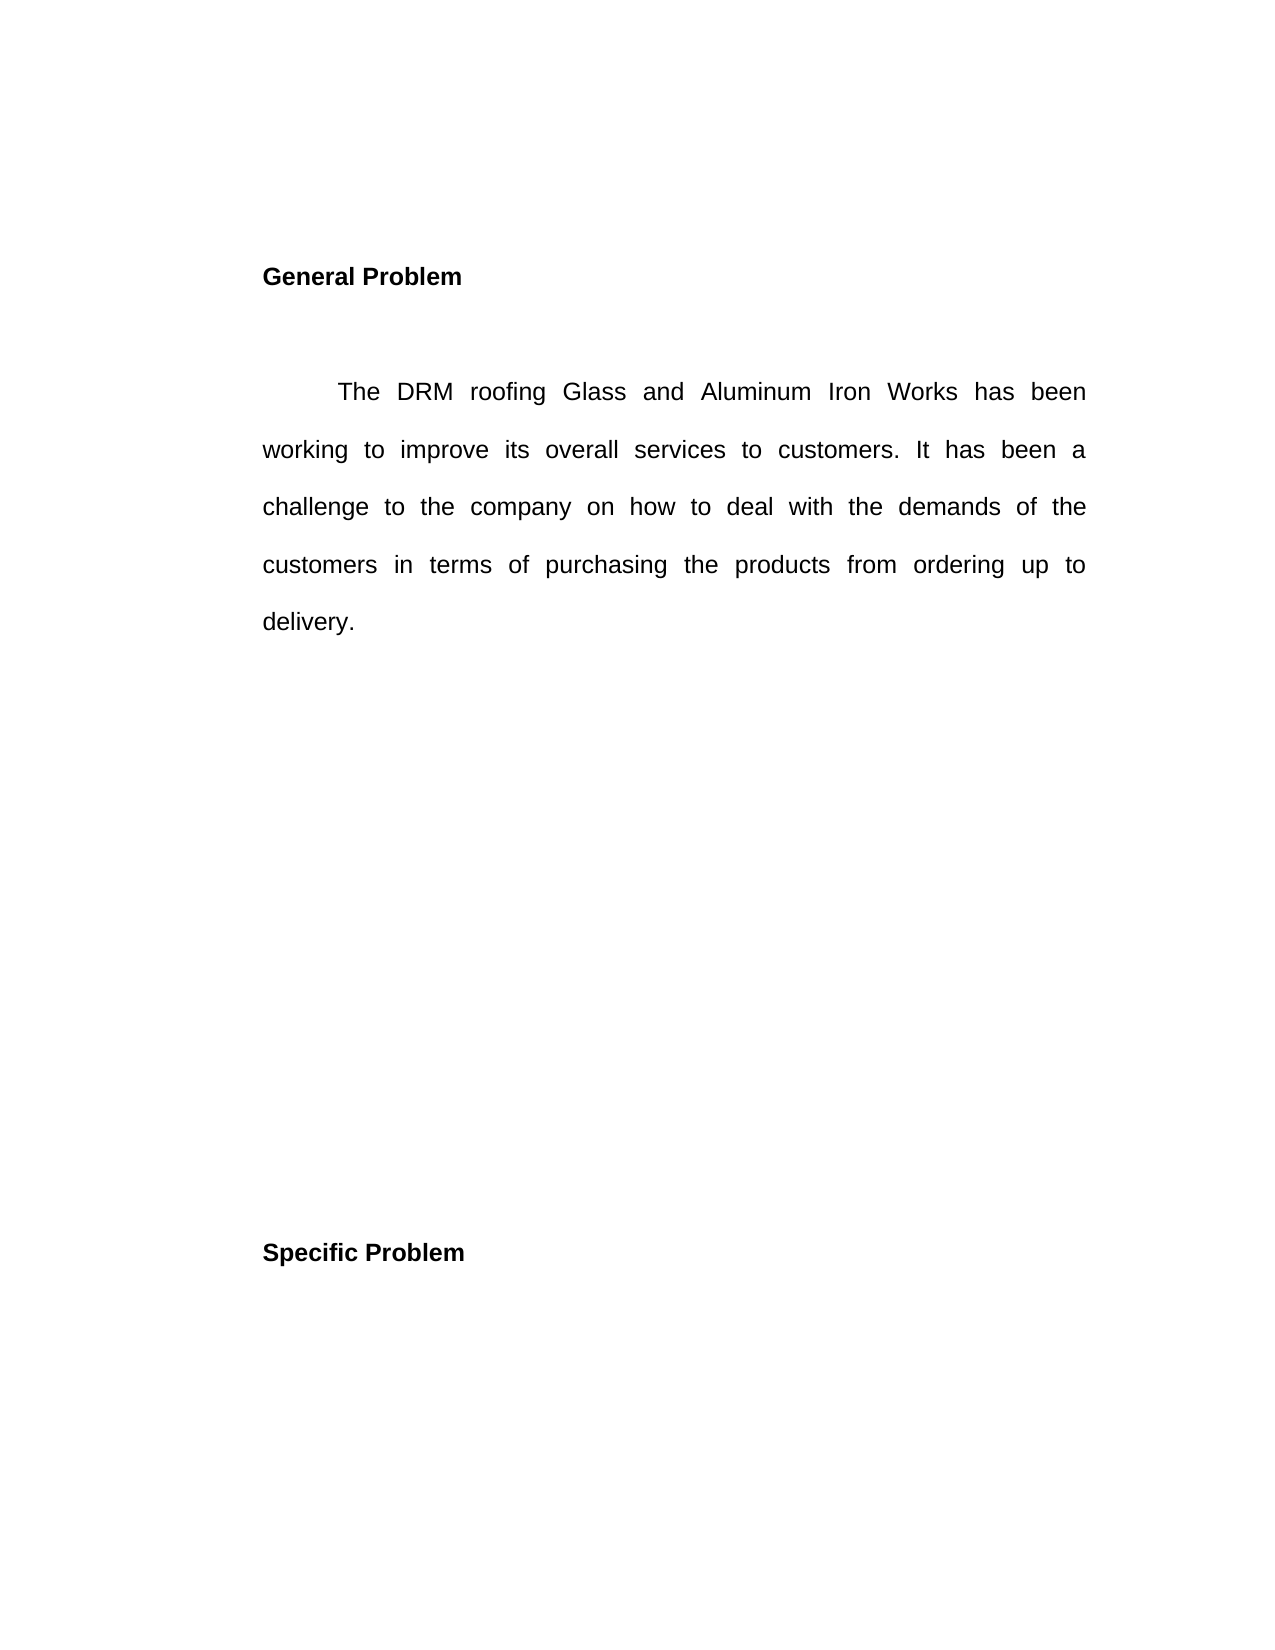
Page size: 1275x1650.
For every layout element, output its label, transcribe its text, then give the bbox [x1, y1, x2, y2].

text Specific Problem [262, 1238, 1088, 1267]
text The DRM roofing Glass and Aluminum Iron Works has been working to improve its overall services to customers. It has been a challenge to the company on how to deal with the demands of the customers in terms of purchasing the products from ordering up to delivery. [262, 377, 1088, 636]
text General Problem [262, 262, 1088, 291]
